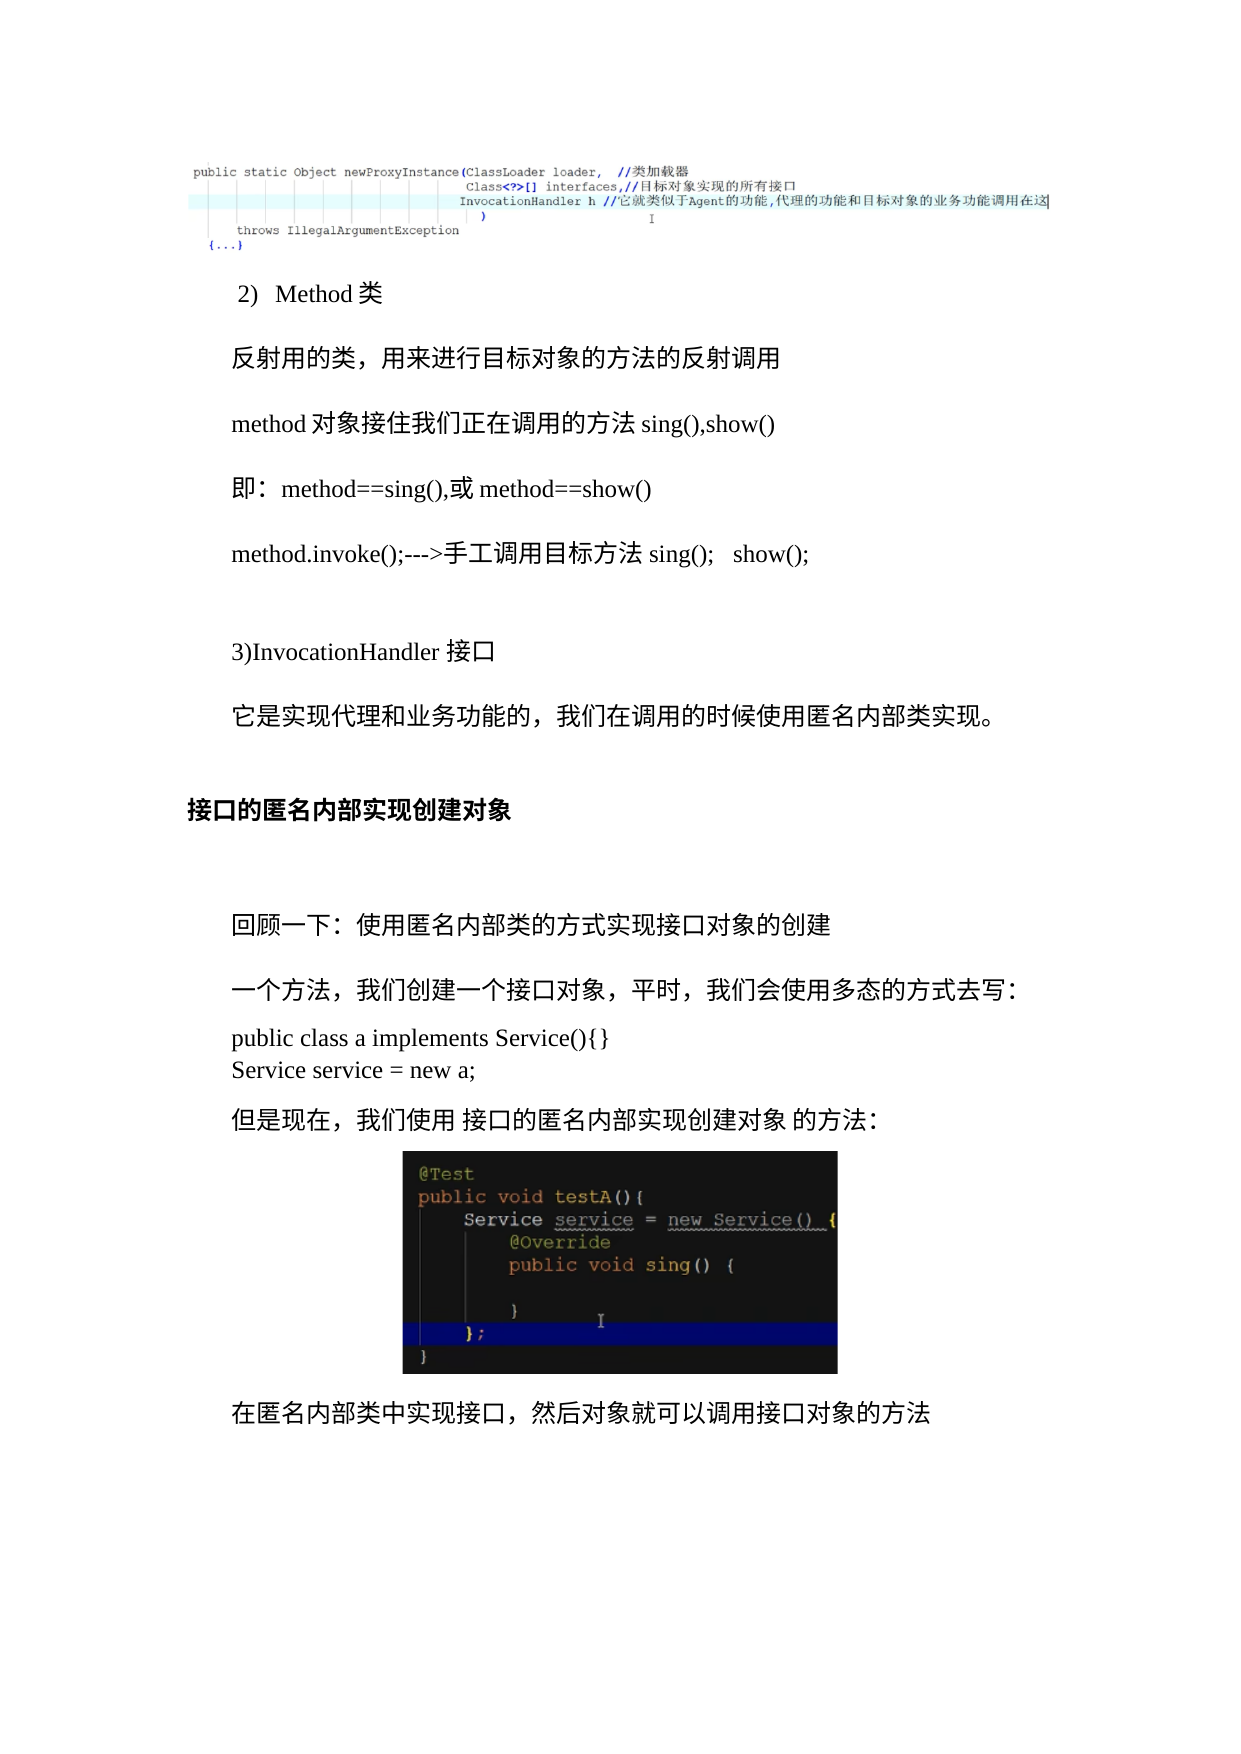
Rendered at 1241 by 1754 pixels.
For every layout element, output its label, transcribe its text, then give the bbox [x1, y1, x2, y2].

text 即：method==sing(),或method==show() [187, 454, 1053, 519]
list Method类 [187, 259, 1053, 324]
text 回顾一下：使用匿名内部类的方式实现接口对象的创建 [187, 891, 1053, 956]
text 它是实现代理和业务功能的，我们在调用的时候使用匿名内部类实现。 [187, 682, 1053, 747]
text public class a implements Service(){} [187, 1021, 1053, 1054]
text 接口的匿名内部实现创建对象 [187, 776, 1053, 841]
text Service service = new a; [187, 1054, 1053, 1086]
text method对象接住我们正在调用的方法sing(),show() [187, 389, 1053, 454]
text 一个方法，我们创建一个接口对象，平时，我们会使用多态的方式去写： [187, 956, 1053, 1021]
text 反射用的类，用来进行目标对象的方法的反射调用 [187, 324, 1053, 389]
picture [188, 162, 1052, 253]
picture [402, 1151, 838, 1374]
text method.invoke();--->手工调用目标方法 sing(); show(); [187, 519, 1053, 584]
text 3)InvocationHandler 接口 [187, 617, 1053, 682]
text 在匿名内部类中实现接口，然后对象就可以调用接口对象的方法 [187, 1379, 1053, 1444]
text 但是现在，我们使用 接口的匿名内部实现创建对象 的方法： [187, 1086, 1053, 1151]
